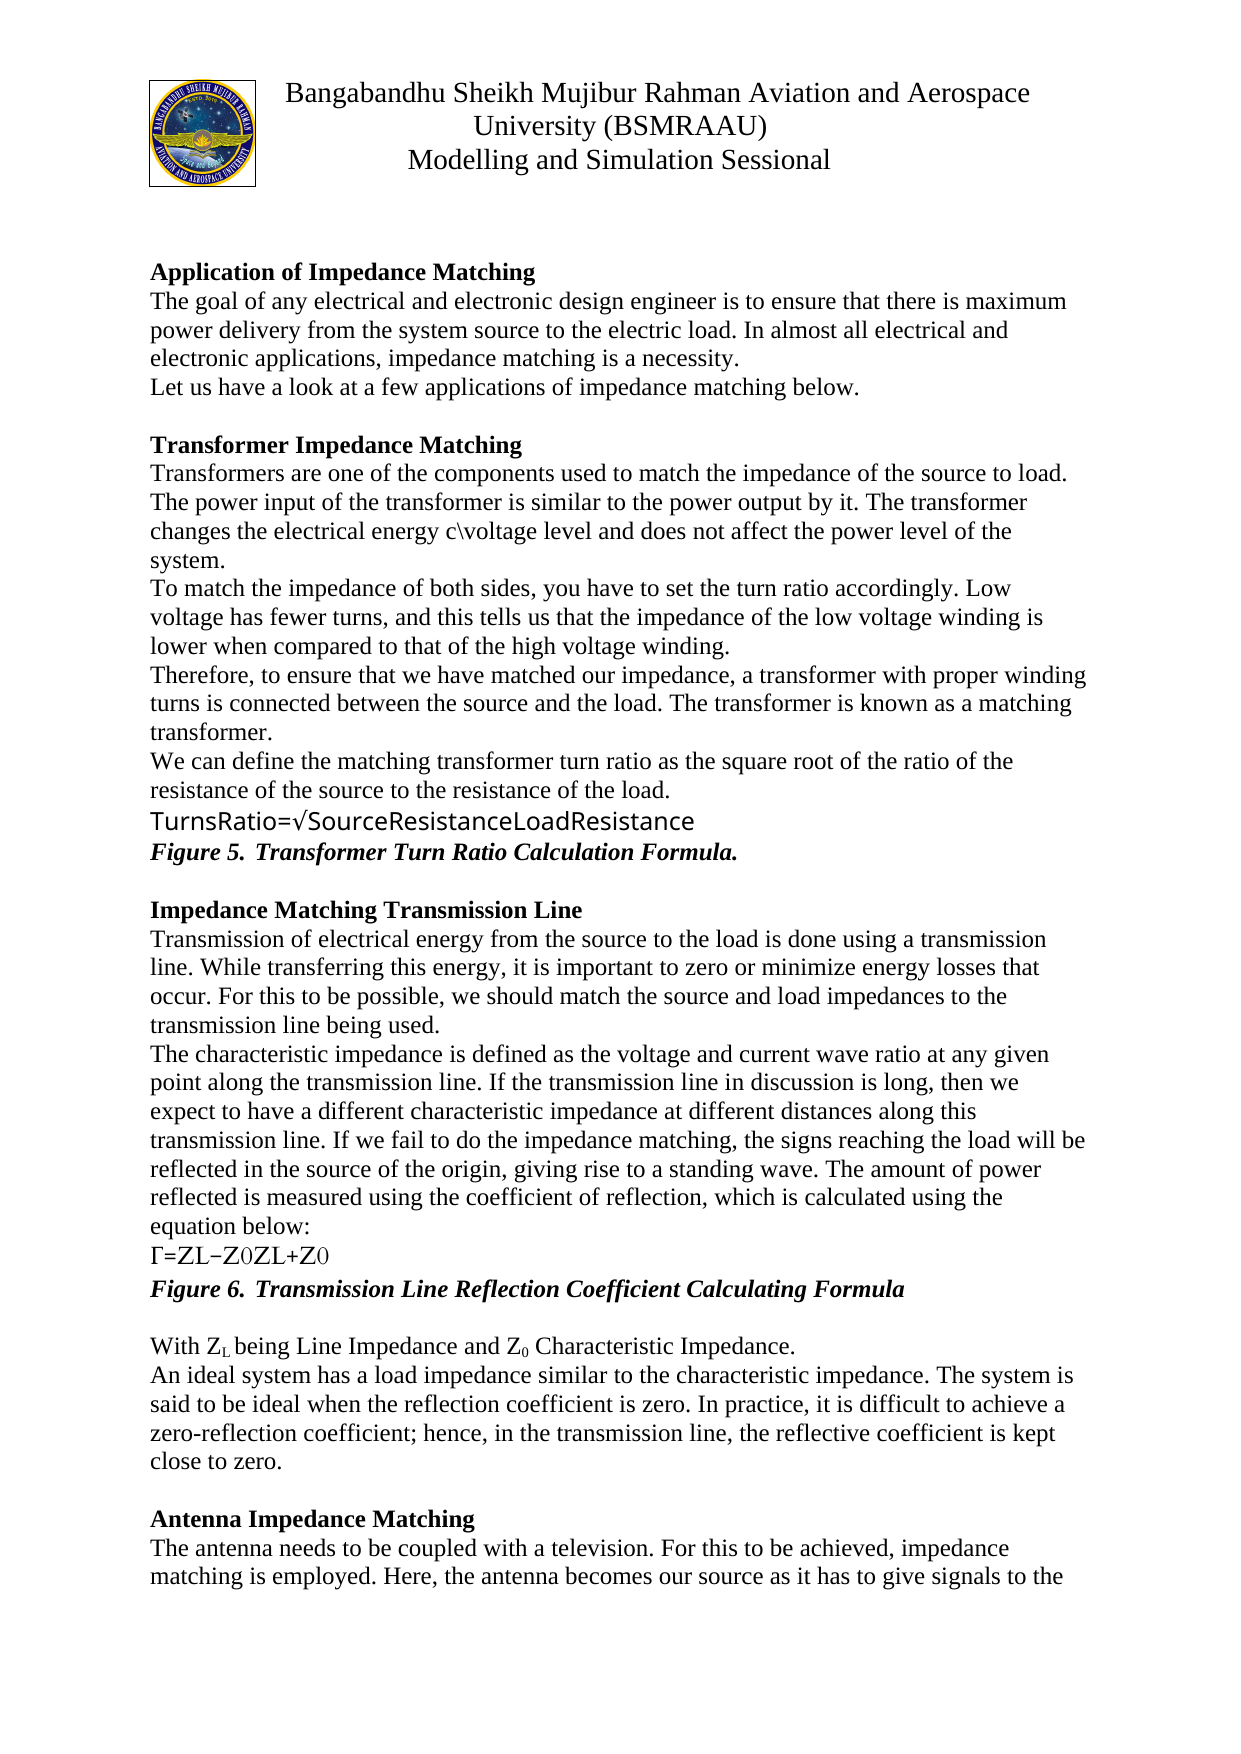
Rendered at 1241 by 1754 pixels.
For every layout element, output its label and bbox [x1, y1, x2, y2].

picture [150, 81, 255, 186]
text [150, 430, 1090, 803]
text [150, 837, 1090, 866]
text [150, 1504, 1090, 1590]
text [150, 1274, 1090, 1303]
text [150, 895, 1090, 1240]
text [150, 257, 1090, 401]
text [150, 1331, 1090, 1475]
